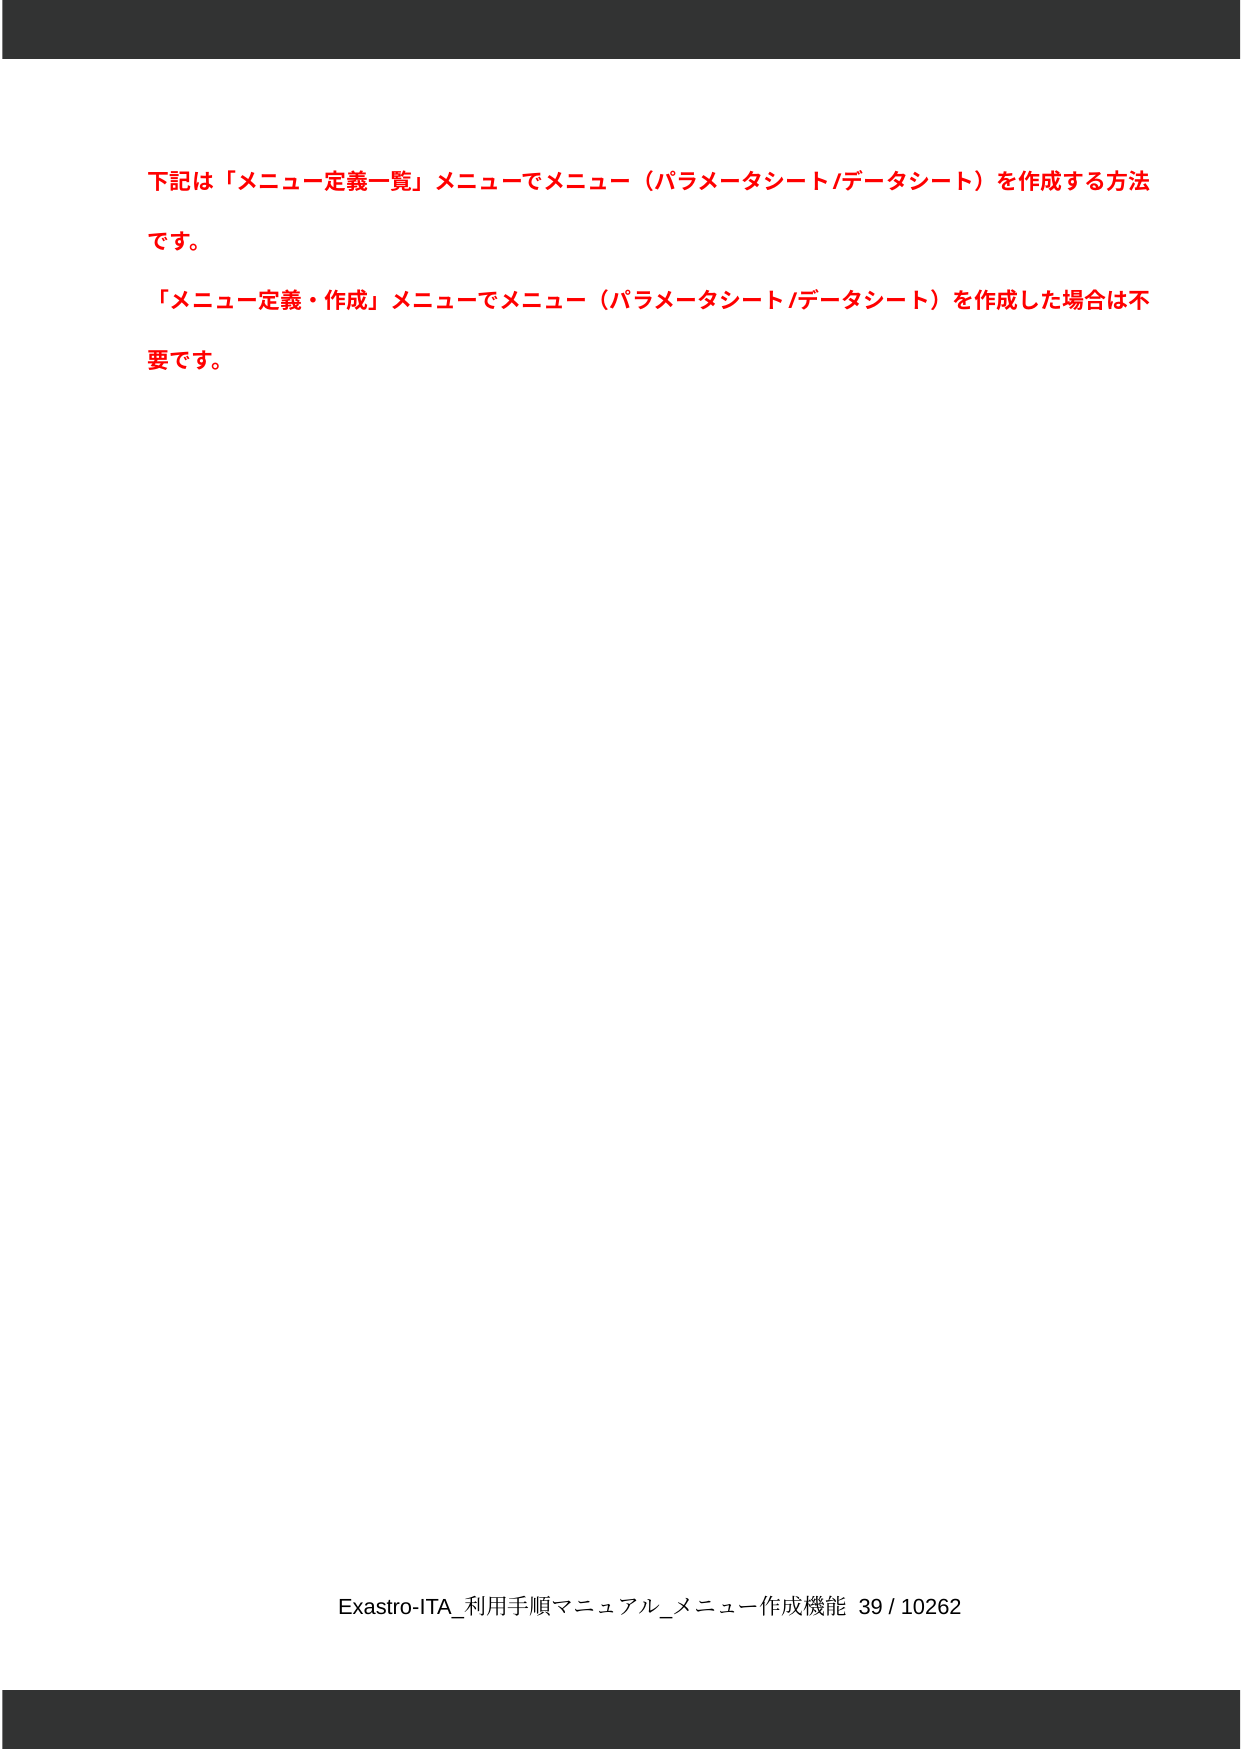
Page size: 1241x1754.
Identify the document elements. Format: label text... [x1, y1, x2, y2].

picture [2, 1690, 1241, 1749]
list 「メニュー定義・作成」メニューでメニュー（パラメータシート/データシート）を作成した場合は不要です。 [148, 270, 1152, 389]
list 下記は「メニュー定義一覧」メニューでメニュー（パラメータシート/データシート）を作成する方法です。 [148, 151, 1152, 270]
picture [2, 0, 1241, 59]
